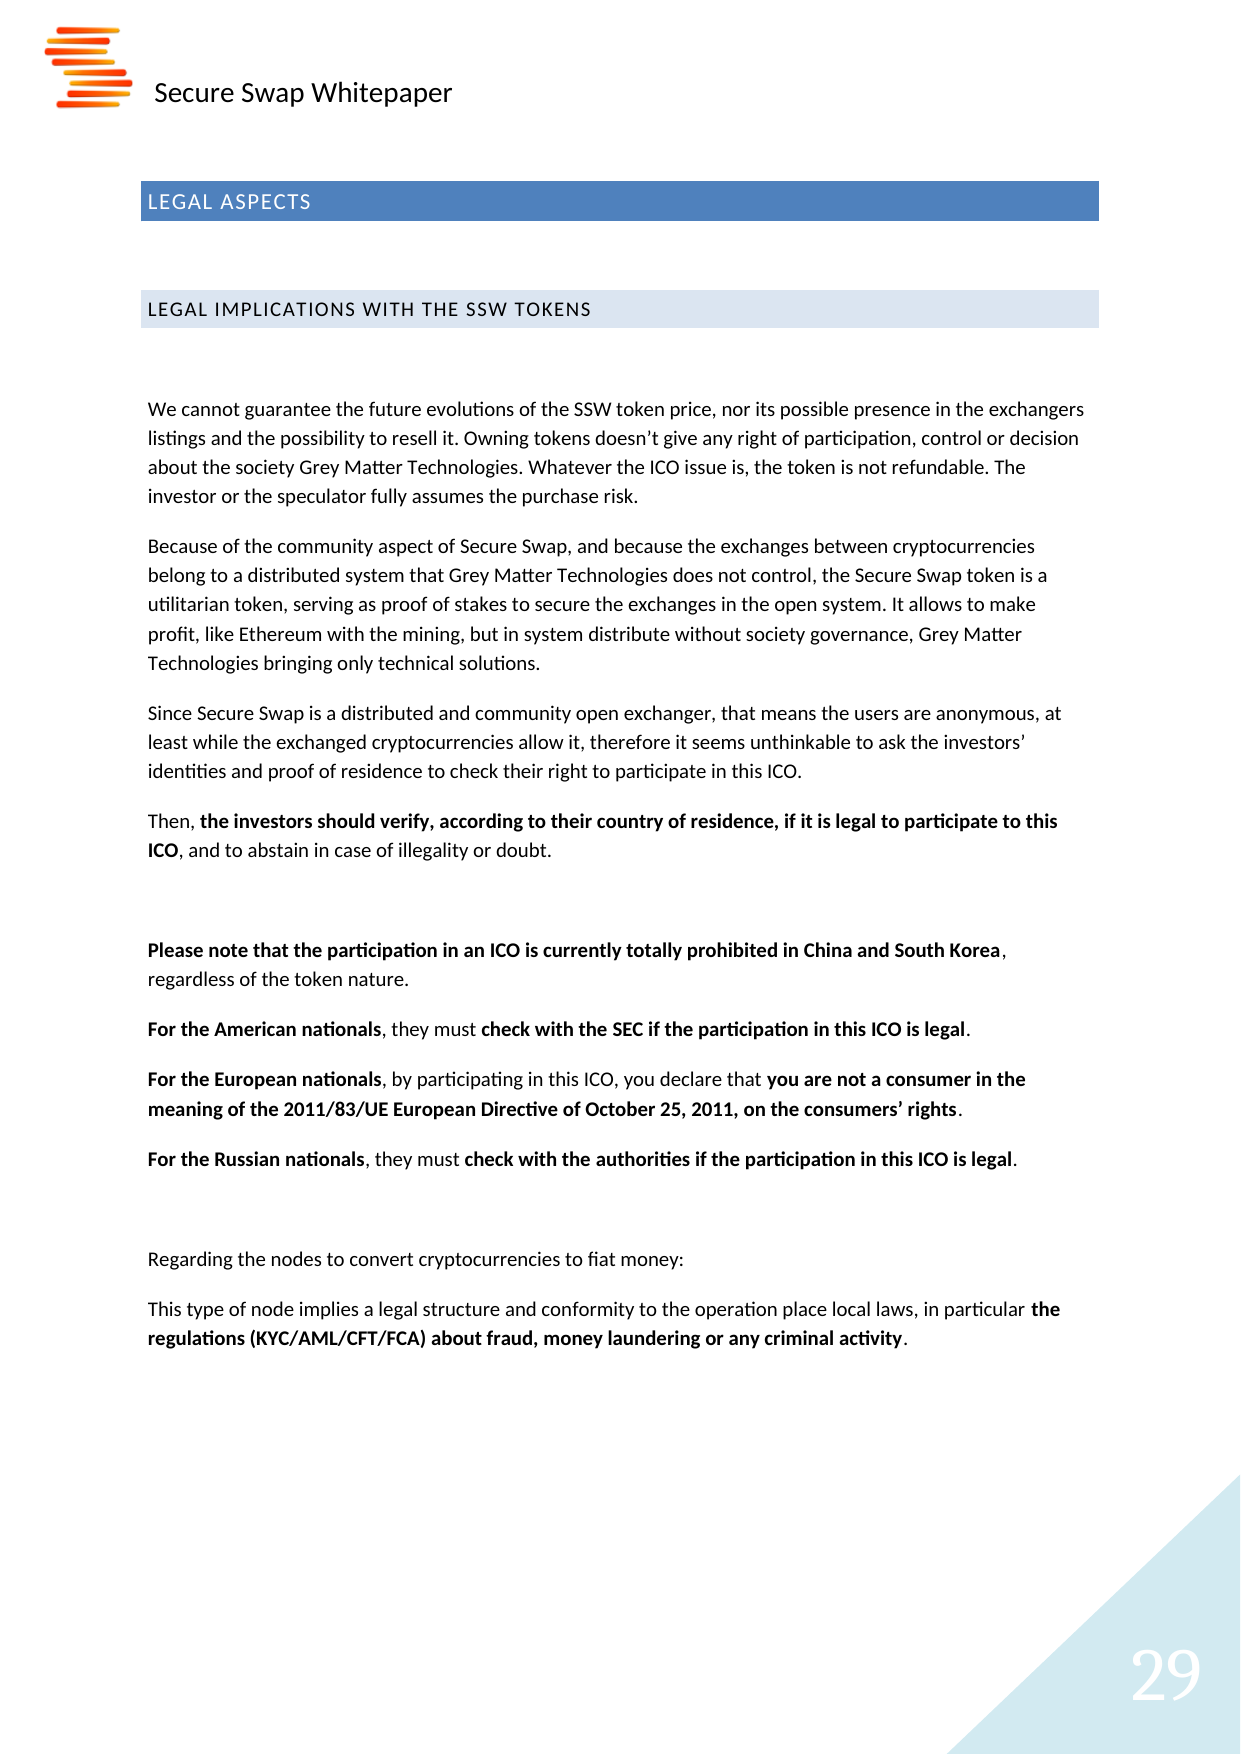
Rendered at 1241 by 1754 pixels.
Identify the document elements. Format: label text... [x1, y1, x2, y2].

text For the American nationals, they must check with the SEC if the participation in this ICO is legal. [148, 1017, 1093, 1042]
text This type of node implies a legal structure and conformity to the operation place local laws, in particular the regulations (KYC/AML/CFT/FCA) about fraud, money laundering or any criminal activity. [148, 1296, 1093, 1350]
text Since Secure Swap is a distributed and community open exchanger, that means the users are anonymous, at least while the exchanged cryptocurrencies allow it, therefore it seems unthinkable to ask the investors’ identities and proof of residence to check their right to participate in this ICO. [148, 700, 1093, 784]
text For the Russian nationals, they must check with the authorities if the participation in this ICO is legal. [148, 1146, 1093, 1171]
subtitle LEGAL ASPECTS [148, 187, 1093, 215]
text We cannot guarantee the future evolutions of the SSW token price, nor its possible presence in the exchangers listings and the possibility to resell it. Owning tokens doesn’t give any right of participation, control or decision about the society Grey Matter Technologies. Whatever the ICO issue is, the token is not refundable. The investor or the speculator fully assumes the purchase risk. [148, 396, 1093, 509]
text Because of the community aspect of Secure Swap, and because the exchanges between cryptocurrencies belong to a distributed system that Grey Matter Technologies does not control, the Secure Swap token is a utilitarian token, serving as proof of stakes to secure the exchanges in the open system. It allows to make profit, like Ethereum with the mining, but in system distribute without society governance, Grey Matter Technologies bringing only technical solutions. [148, 533, 1093, 675]
text Then, the investors should verify, according to their country of residence, if it is legal to participate to this ICO, and to abstain in case of illegality or doubt. [148, 808, 1093, 863]
subtitle LEGAL IMPLICATIONS WITH THE SSW TOKENS [148, 296, 1093, 321]
picture [44, 26, 133, 109]
text Please note that the participation in an ICO is currently totally prohibited in China and South Korea, regardless of the token nature. [148, 937, 1093, 992]
text For the European nationals, by participating in this ICO, you declare that you are not a consumer in the meaning of the 2011/83/UE European Directive of October 25, 2011, on the consumers’ rights. [148, 1067, 1093, 1121]
text Regarding the nodes to convert cryptocurrencies to fiat money: [148, 1246, 1093, 1271]
